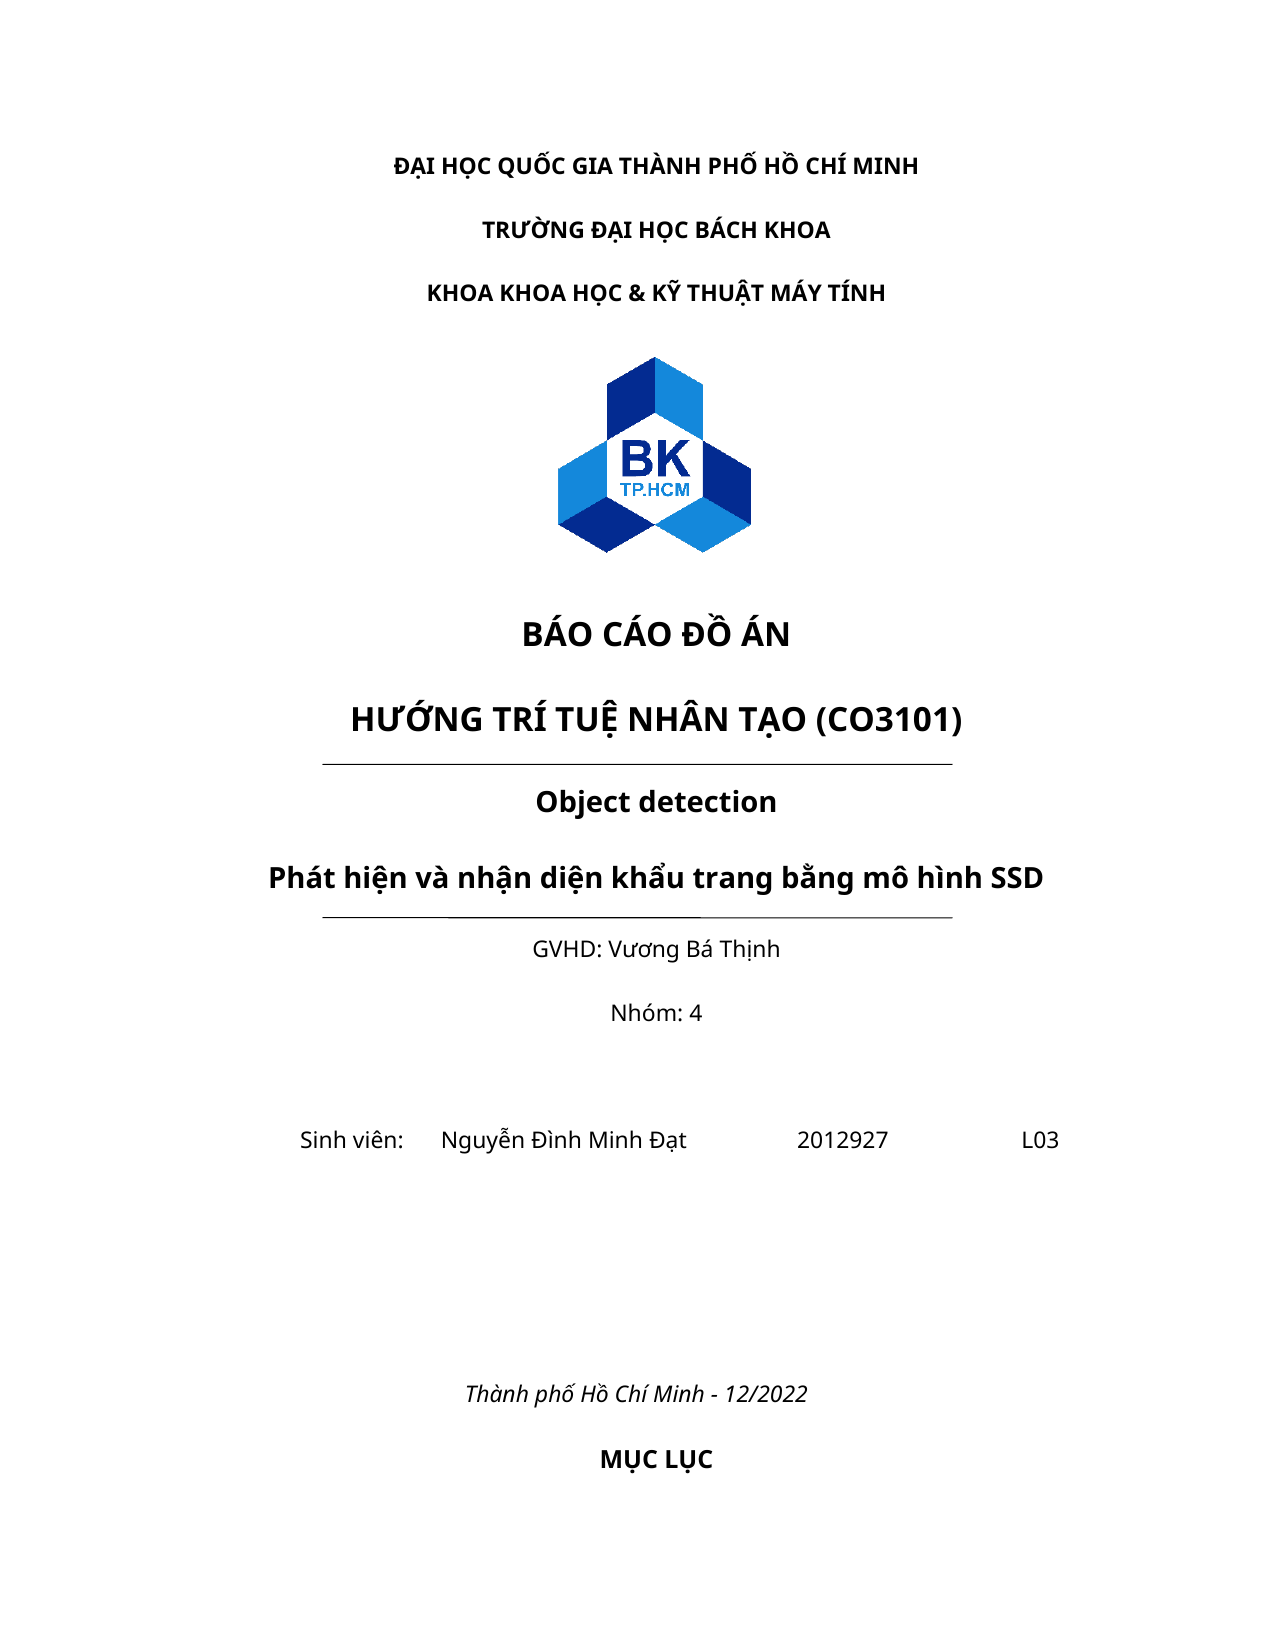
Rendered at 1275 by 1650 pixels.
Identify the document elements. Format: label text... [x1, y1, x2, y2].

text KHOA KHOA HỌC & KỸ THUẬT MÁY TÍNH [150, 277, 1125, 308]
text GVHD: Vương Bá Thịnh [150, 933, 1125, 964]
text Nhóm: 4 [150, 997, 1125, 1028]
picture [525, 340, 788, 581]
text Thành phố Hồ Chí Minh - 12/2022 [150, 1378, 1125, 1409]
text ĐẠI HỌC QUỐC GIA THÀNH PHỐ HỒ CHÍ MINH [150, 150, 1125, 181]
text Object detection [150, 781, 1125, 821]
text TRƯỜNG ĐẠI HỌC BÁCH KHOA [150, 213, 1125, 245]
text Sinh viên: Nguyễn Đình Minh Đạt 2012927 L03 [262, 1124, 1125, 1155]
text MỤC LỤC [150, 1441, 1125, 1476]
text Phát hiện và nhận diện khẩu trang bằng mô hình SSD [150, 857, 1125, 897]
text BÁO CÁO ĐỒ ÁN [150, 611, 1125, 657]
text HƯỚNG TRÍ TUỆ NHÂN TẠO (CO3101) [150, 696, 1125, 741]
